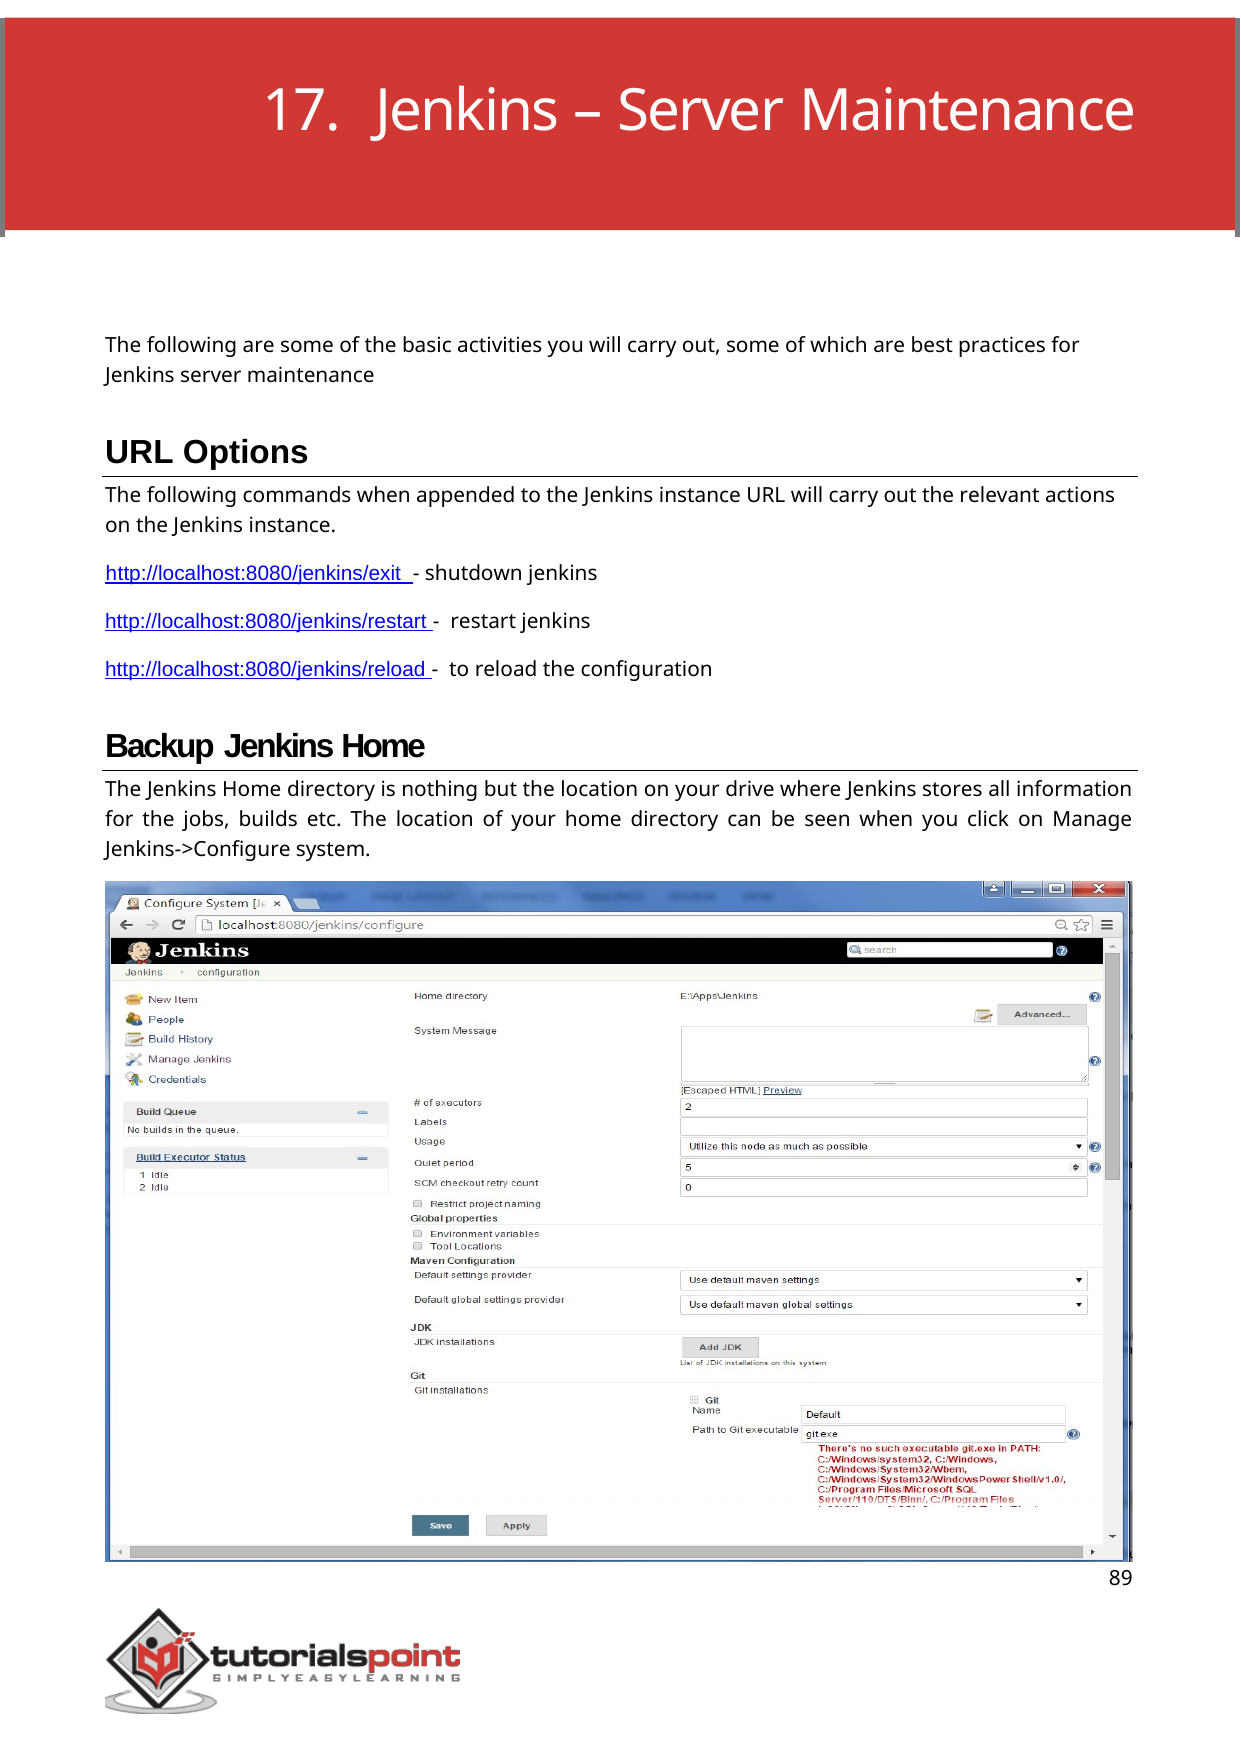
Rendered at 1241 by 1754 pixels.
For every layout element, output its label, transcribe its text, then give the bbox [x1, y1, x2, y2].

text http://localhost:8080/jenkins/reload - to reload the configuration [105, 654, 1141, 683]
text http://localhost:8080/jenkins/restart - restart jenkins [105, 606, 1141, 634]
text Backup Jenkins Home [105, 726, 1141, 765]
text The Jenkins Home directory is nothing but the location on your drive where Jenkins stores all information for the jobs, builds etc. The location of your home directory can be seen when you click on Manage Jenkins->Configure system. [105, 774, 1135, 863]
text URL Options [105, 432, 1141, 471]
text The following commands when appended to the Jenkins instance URL will carry out the relevant actions on the Jenkins instance. [105, 480, 1141, 539]
picture [105, 881, 1133, 1562]
text The following are some of the basic activities you will carry out, some of which are best practices for Jenkins server maintenance [105, 330, 1141, 389]
text http://localhost:8080/jenkins/exit - shutdown jenkins [105, 558, 1141, 586]
picture [105, 1608, 460, 1714]
list Jenkins – Server Maintenance [262, 75, 1240, 145]
